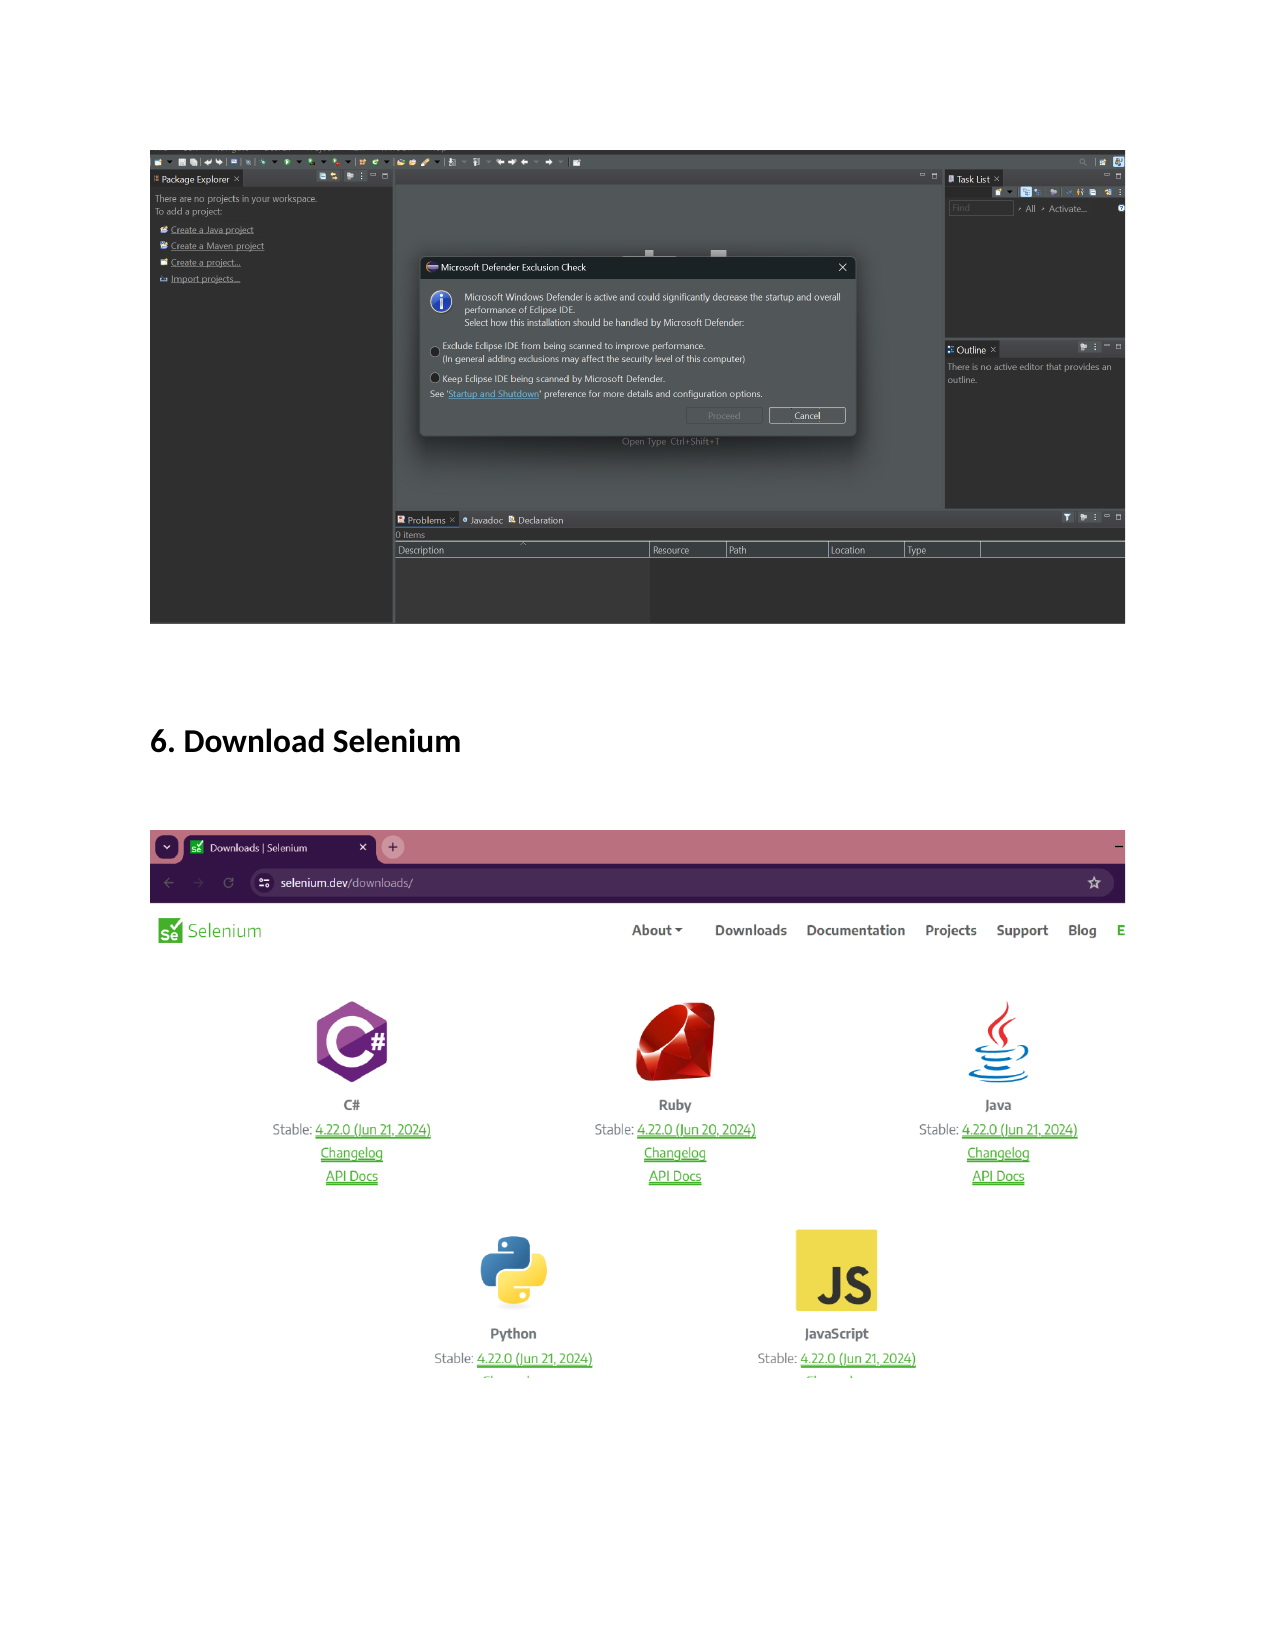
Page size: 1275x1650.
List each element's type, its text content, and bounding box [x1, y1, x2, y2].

text 6. Download Selenium [150, 721, 1125, 761]
picture [150, 830, 1125, 1378]
picture [150, 150, 1125, 624]
